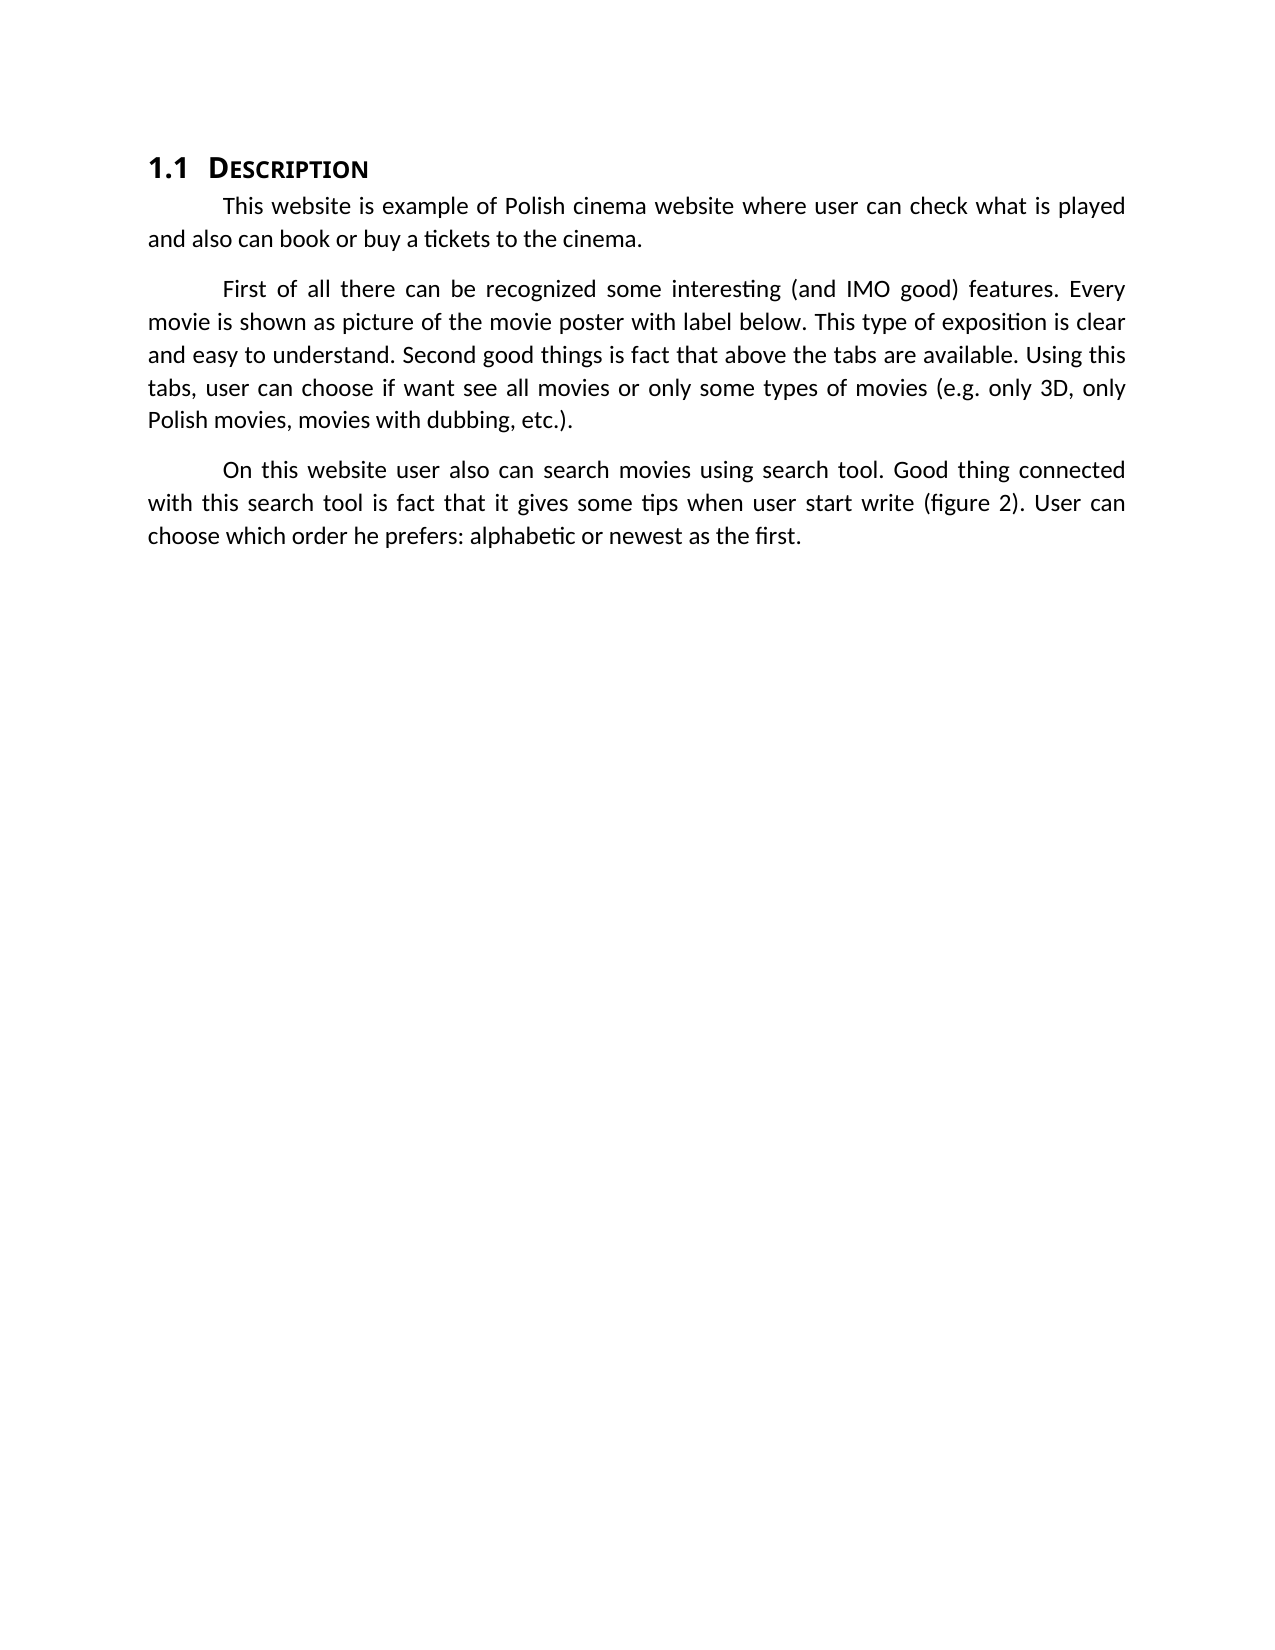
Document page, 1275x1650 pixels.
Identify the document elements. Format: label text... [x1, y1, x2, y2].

text On this website user also can search movies using search tool. Good thing connected with this search tool is fact that it gives some tips when user start write (figure 2). User can choose which order he prefers: alphabetic or newest as the first. [148, 454, 1127, 551]
text First of all there can be recognized some interesting (and IMO good) features. Every movie is shown as picture of the movie poster with label below. This type of exposition is clear and easy to understand. Second good things is fact that above the tabs are available. Using this tabs, user can choose if want see all movies or only some types of movies (e.g. only 3D, only Polish movies, movies with dubbing, etc.). [148, 273, 1127, 435]
text This website is example of Polish cinema website where user can check what is played and also can book or buy a tickets to the cinema. [148, 190, 1127, 254]
subtitle Description [148, 148, 1127, 187]
